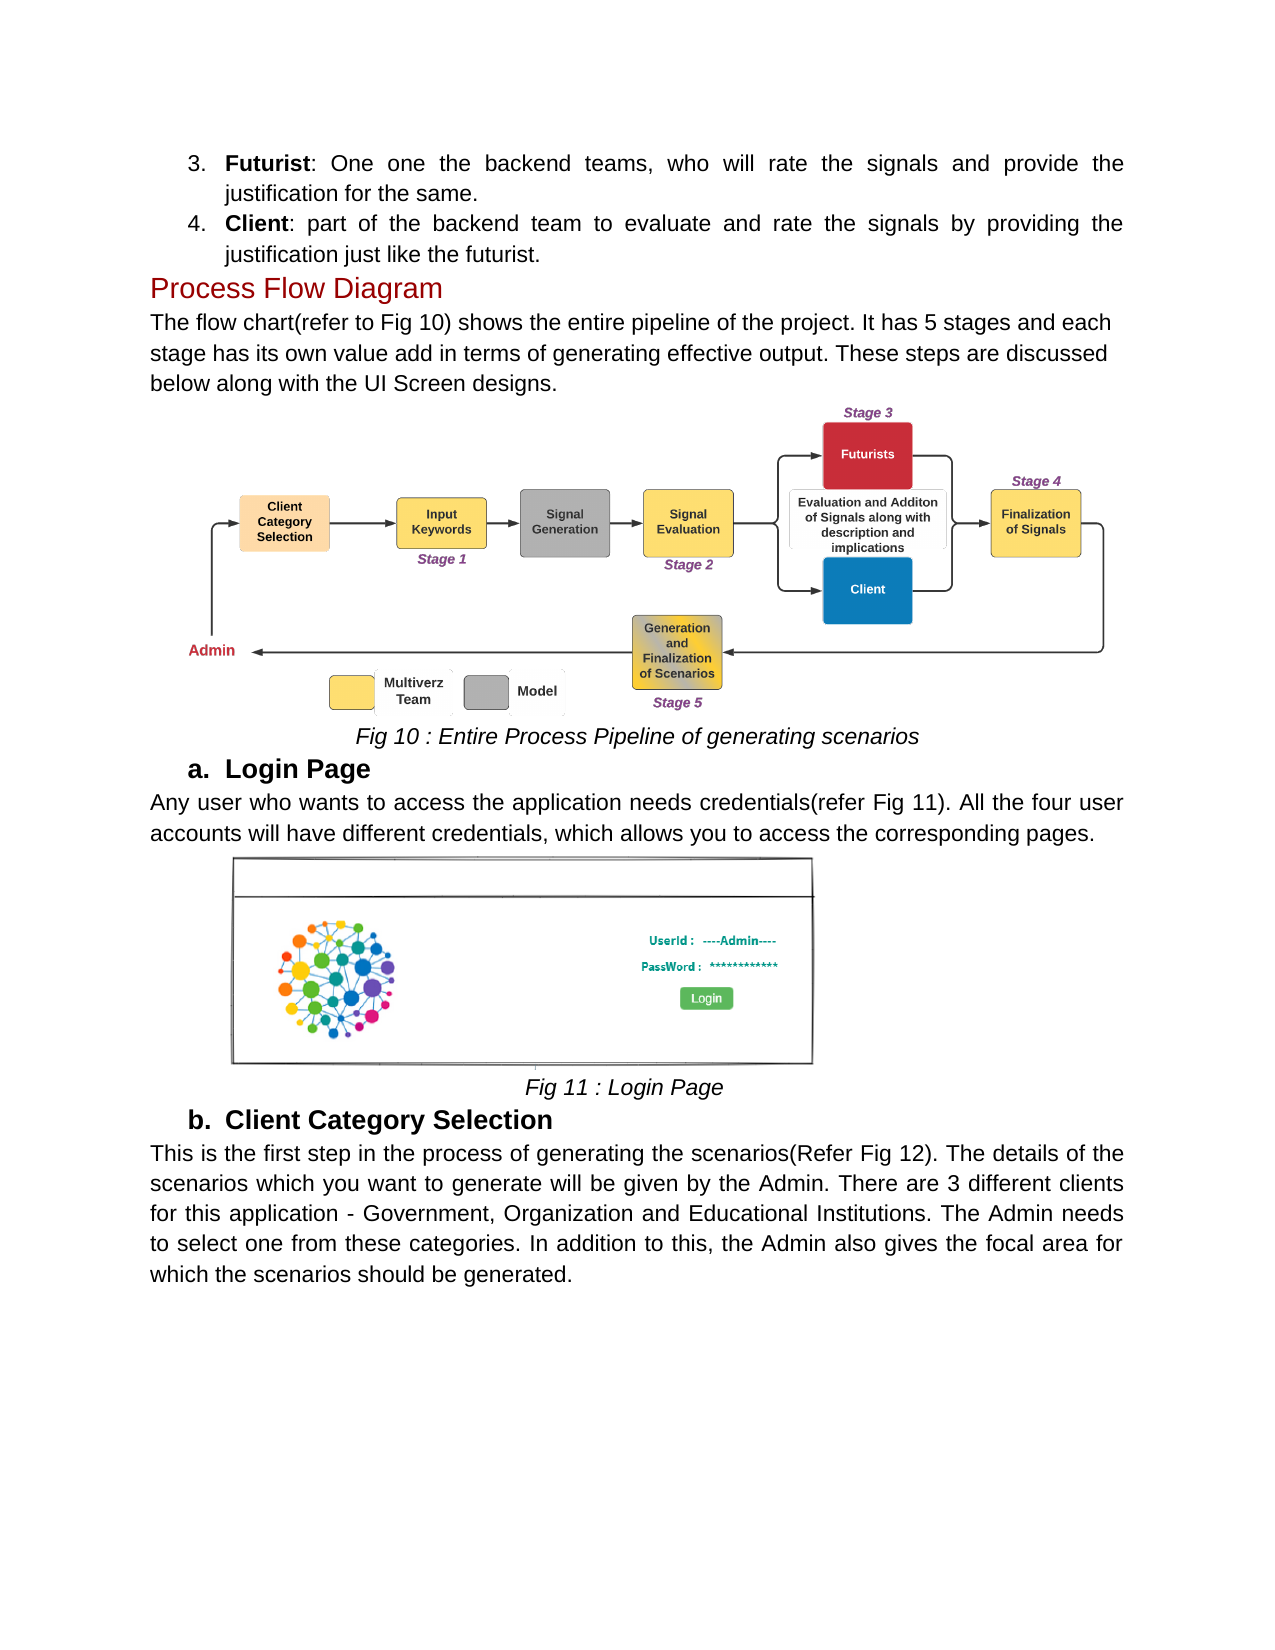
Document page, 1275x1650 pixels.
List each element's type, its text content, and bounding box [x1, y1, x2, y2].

text This is the first step in the process of generating the scenarios(Refer Fig 12). The details of the scenarios which you want to generate will be given by the Admin. There are 3 different clients for this application - Government, Organization and Educational Institutions. The Admin needs to select one from these categories. In addition to this, the Admin also gives the focal area for which the scenarios should be generated. [150, 1140, 1125, 1287]
picture [225, 849, 818, 1070]
picture [150, 400, 1125, 720]
text Fig 10 : Entire Process Pipeline of generating scenarios [150, 723, 1125, 749]
subtitle Login Page [187, 753, 1125, 784]
text Any user who wants to access the application needs credentials(refer Fig 11). All the four user accounts will have different credentials, which allows you to access the corresponding pages. [150, 789, 1125, 846]
subtitle Client Category Selection [187, 1104, 1125, 1135]
list Client: part of the backend team to evaluate and rate the signals by providing the justification just like the futurist. [187, 210, 1125, 267]
text The flow chart(refer to Fig 10) shows the entire pipeline of the project. It has 5 stages and each stage has its own value add in terms of generating effective output. These steps are discussed below along with the UI Screen designs. [150, 309, 1125, 400]
subtitle Process Flow Diagram [150, 271, 1125, 304]
list Futurist: One one the backend teams, who will rate the signals and provide the justification for the same. [187, 150, 1125, 207]
text Fig 11 : Login Page [150, 1073, 1125, 1100]
